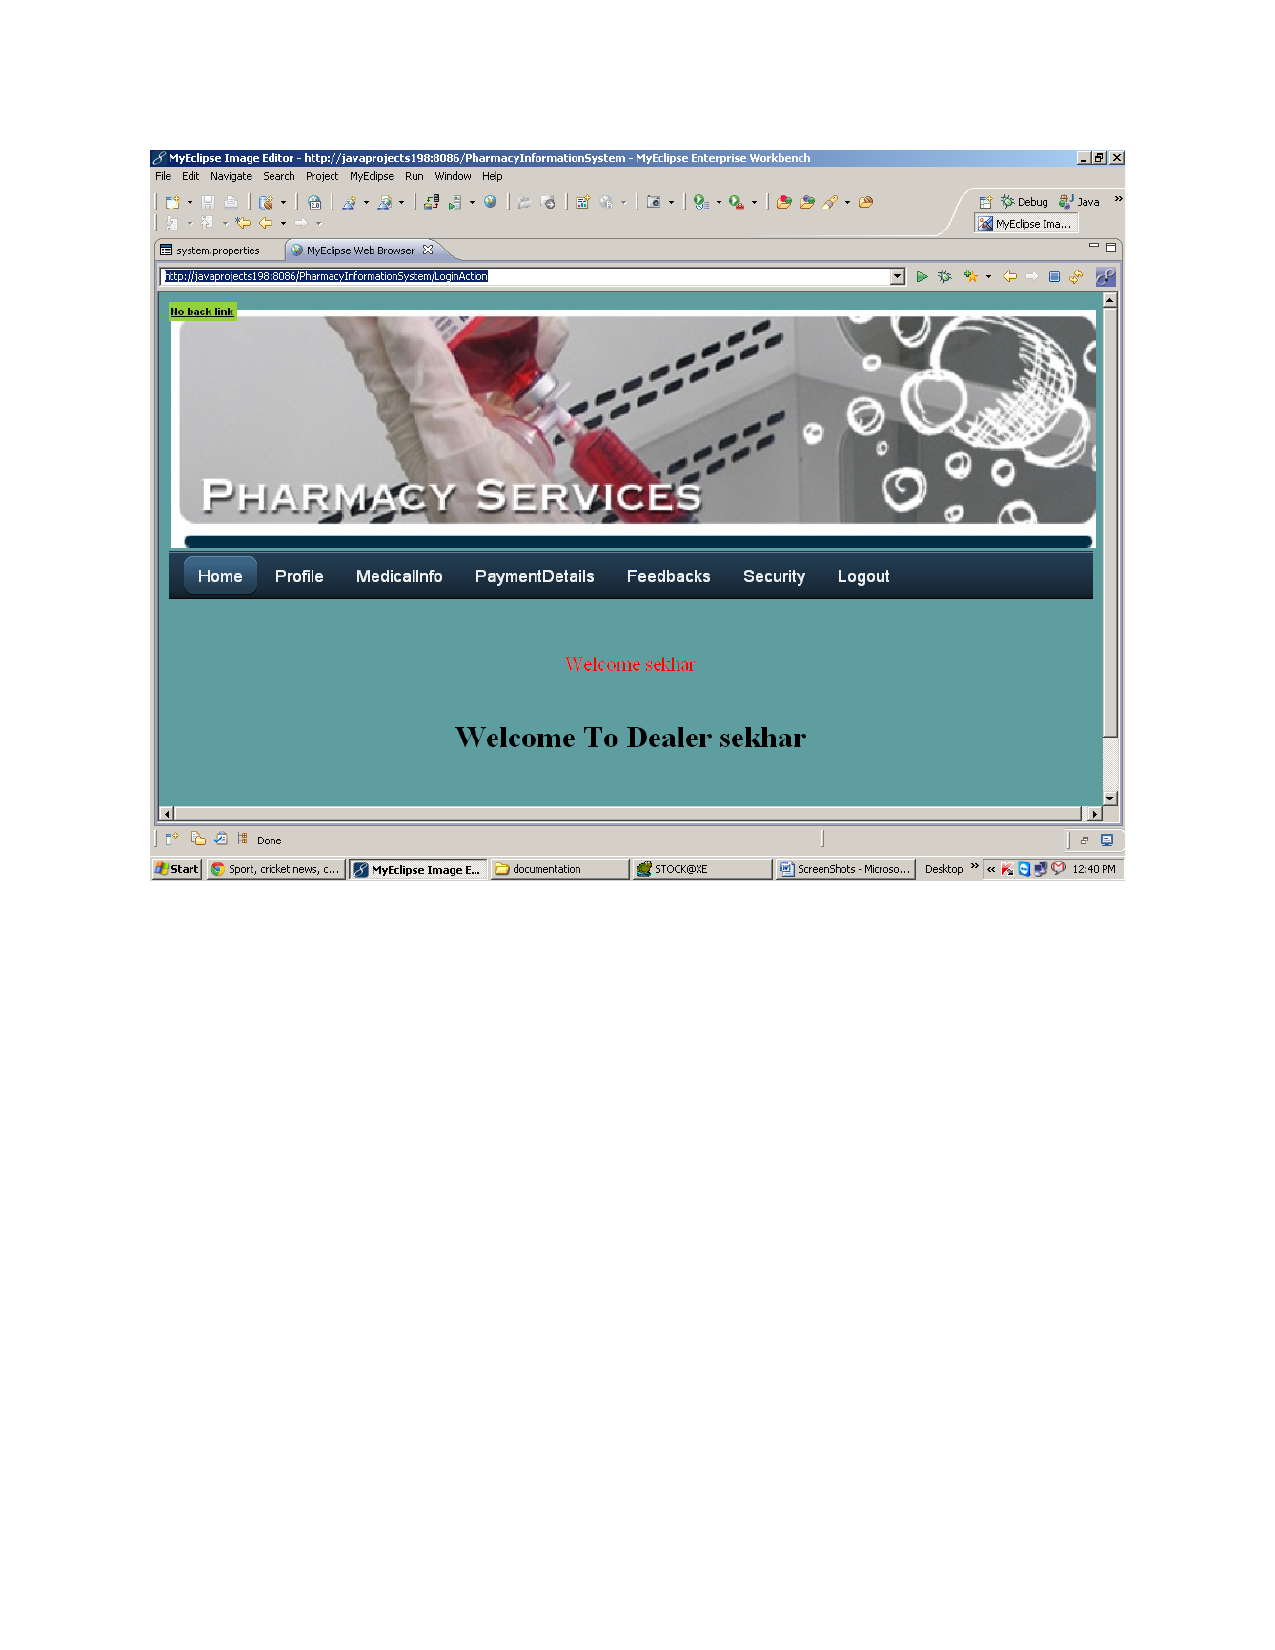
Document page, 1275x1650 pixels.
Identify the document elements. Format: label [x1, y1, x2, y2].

picture [150, 150, 1125, 881]
